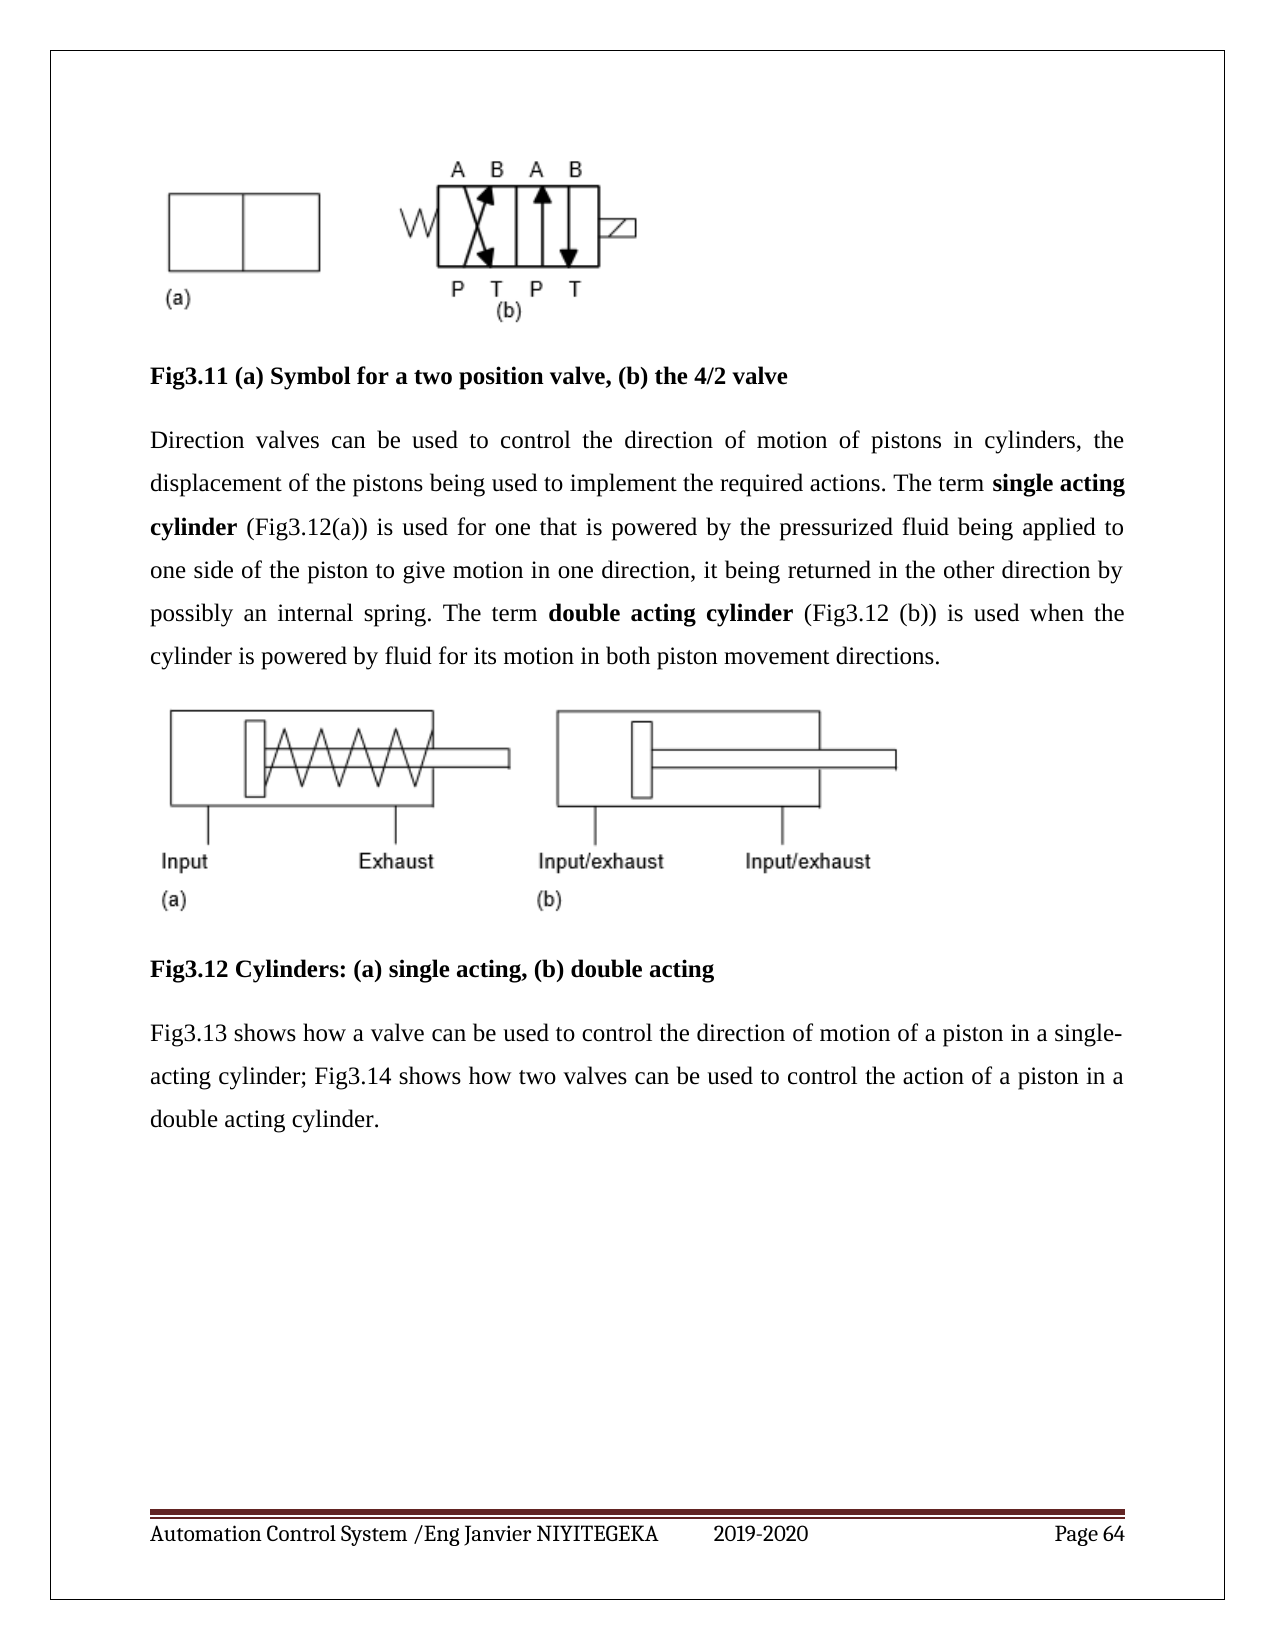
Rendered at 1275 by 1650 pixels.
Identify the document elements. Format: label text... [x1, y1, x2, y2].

text Fig3.12 Cylinders: (a) single acting, (b) double acting [150, 954, 1125, 982]
text Fig3.11 (a) Symbol for a two position valve, (b) the 4/2 valve [150, 361, 1125, 390]
text Direction valves can be used to control the direction of motion of pistons in cylinders, the displacement of the pistons being used to implement the required actions. The term single acting cylinder (Fig3.12(a)) is used for one that is powered by the pressurized fluid being applied to one side of the piston to give motion in one direction, it being returned in the other direction by possibly an internal spring. The term double acting cylinder (Fig3.12 (b)) is used when the cylinder is powered by fluid for its motion in both piston movement directions. [150, 425, 1125, 670]
picture [150, 150, 643, 327]
text Fig3.13 shows how a valve can be used to control the direction of motion of a piston in a single-acting cylinder; Fig3.14 shows how two valves can be used to control the action of a piston in a double acting cylinder. [150, 1018, 1125, 1133]
picture [150, 705, 908, 919]
